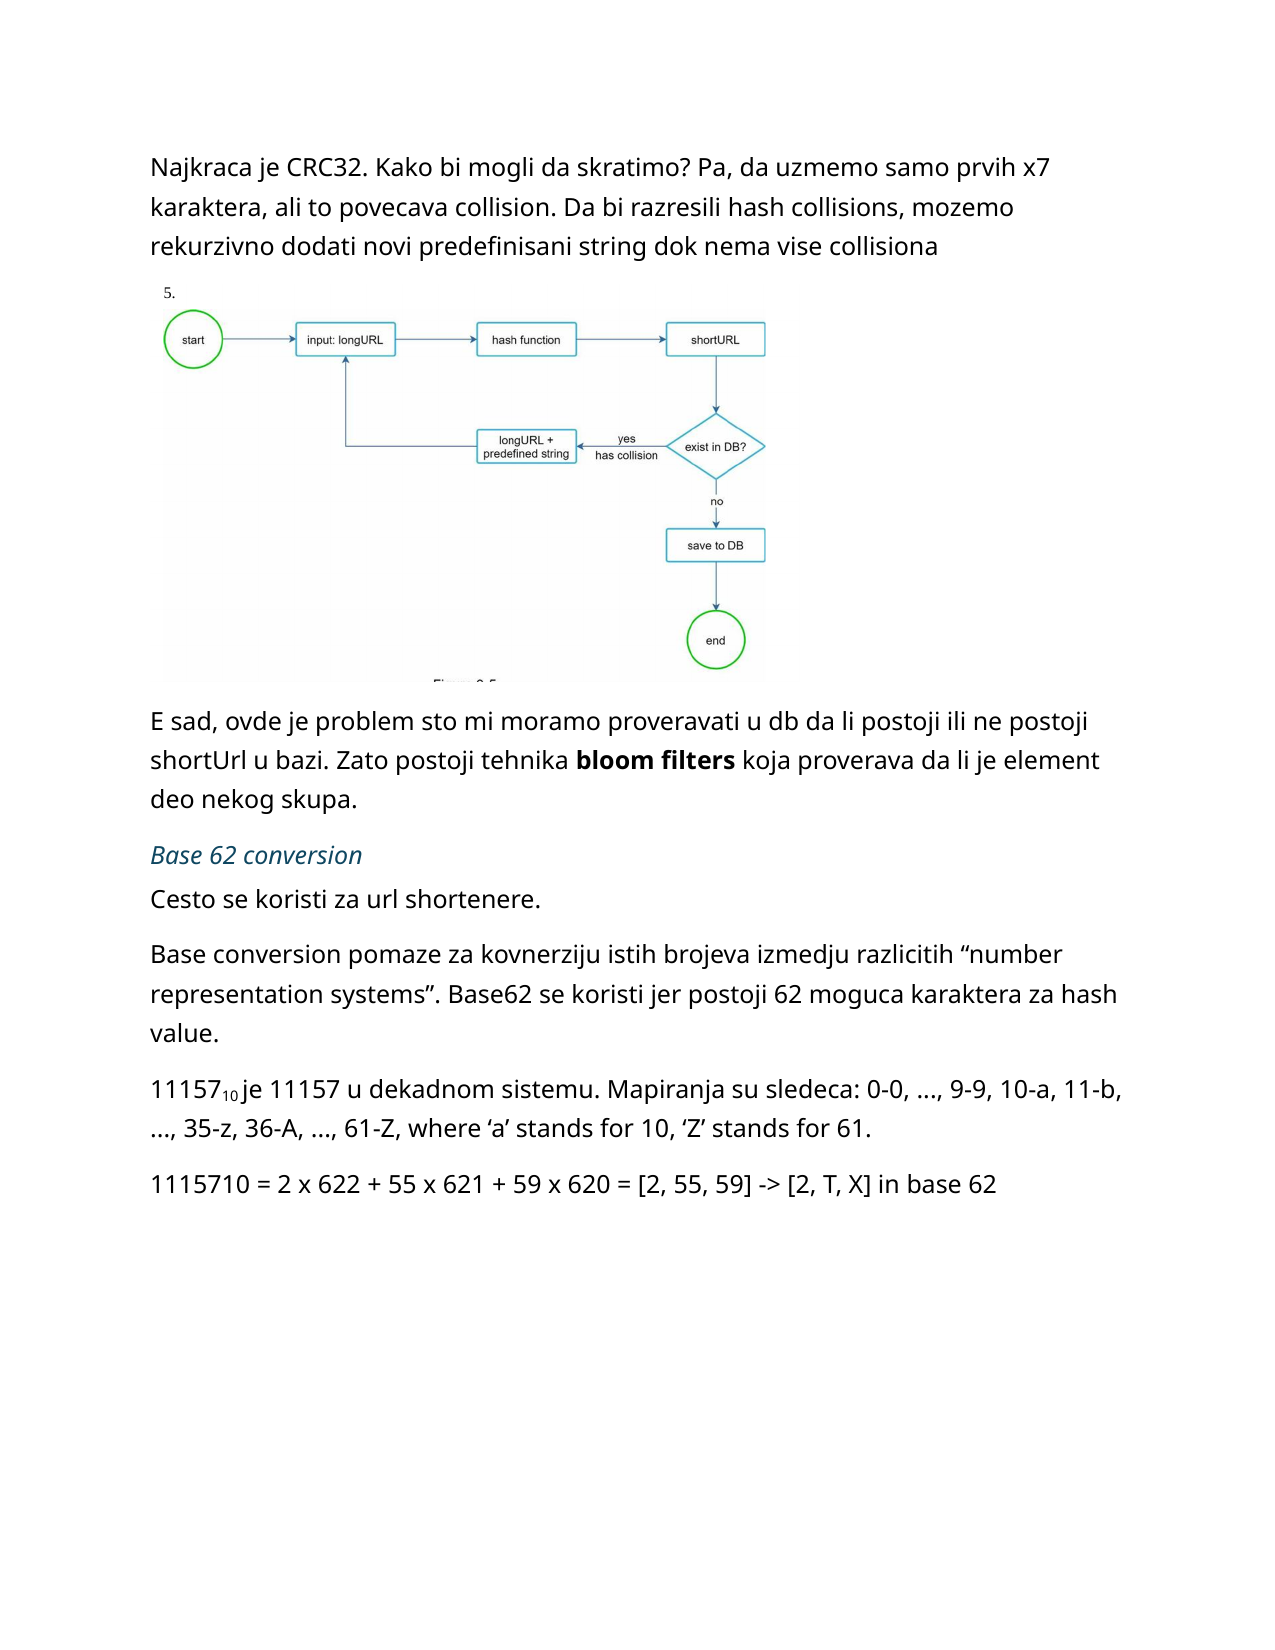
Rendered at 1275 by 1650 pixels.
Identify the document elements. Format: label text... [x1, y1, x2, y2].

text Base conversion pomaze za kovnerziju istih brojeva izmedju razlicitih “number representation systems”. Base62 se koristi jer postoji 62 moguca karaktera za hash value. [150, 937, 1125, 1049]
picture [150, 284, 800, 682]
text 1115710 = 2 x 622 + 55 x 621 + 59 x 620 = [2, 55, 59] -> [2, T, X] in base 62 [150, 1166, 1125, 1200]
subtitle Base 62 conversion [150, 838, 1125, 872]
text Cesto se koristi za url shortenere. [150, 881, 1125, 915]
text 1115710 je 11157 u dekadnom sistemu. Mapiranja su sledeca: 0-0, ..., 9-9, 10-a, 11-b, ..., 35-z, 36-A, ..., 61-Z, where ‘a’ stands for 10, ‘Z’ stands for 61. [150, 1071, 1125, 1144]
text Najkraca je CRC32. Kako bi mogli da skratimo? Pa, da uzmemo samo prvih x7 karaktera, ali to povecava collision. Da bi razresili hash collisions, mozemo rekurzivno dodati novi predefinisani string dok nema vise collisiona [150, 150, 1125, 262]
text E sad, ovde je problem sto mi moramo proveravati u db da li postoji ili ne postoji shortUrl u bazi. Zato postoji tehnika bloom filters koja proverava da li je element deo nekog skupa. [150, 704, 1125, 816]
